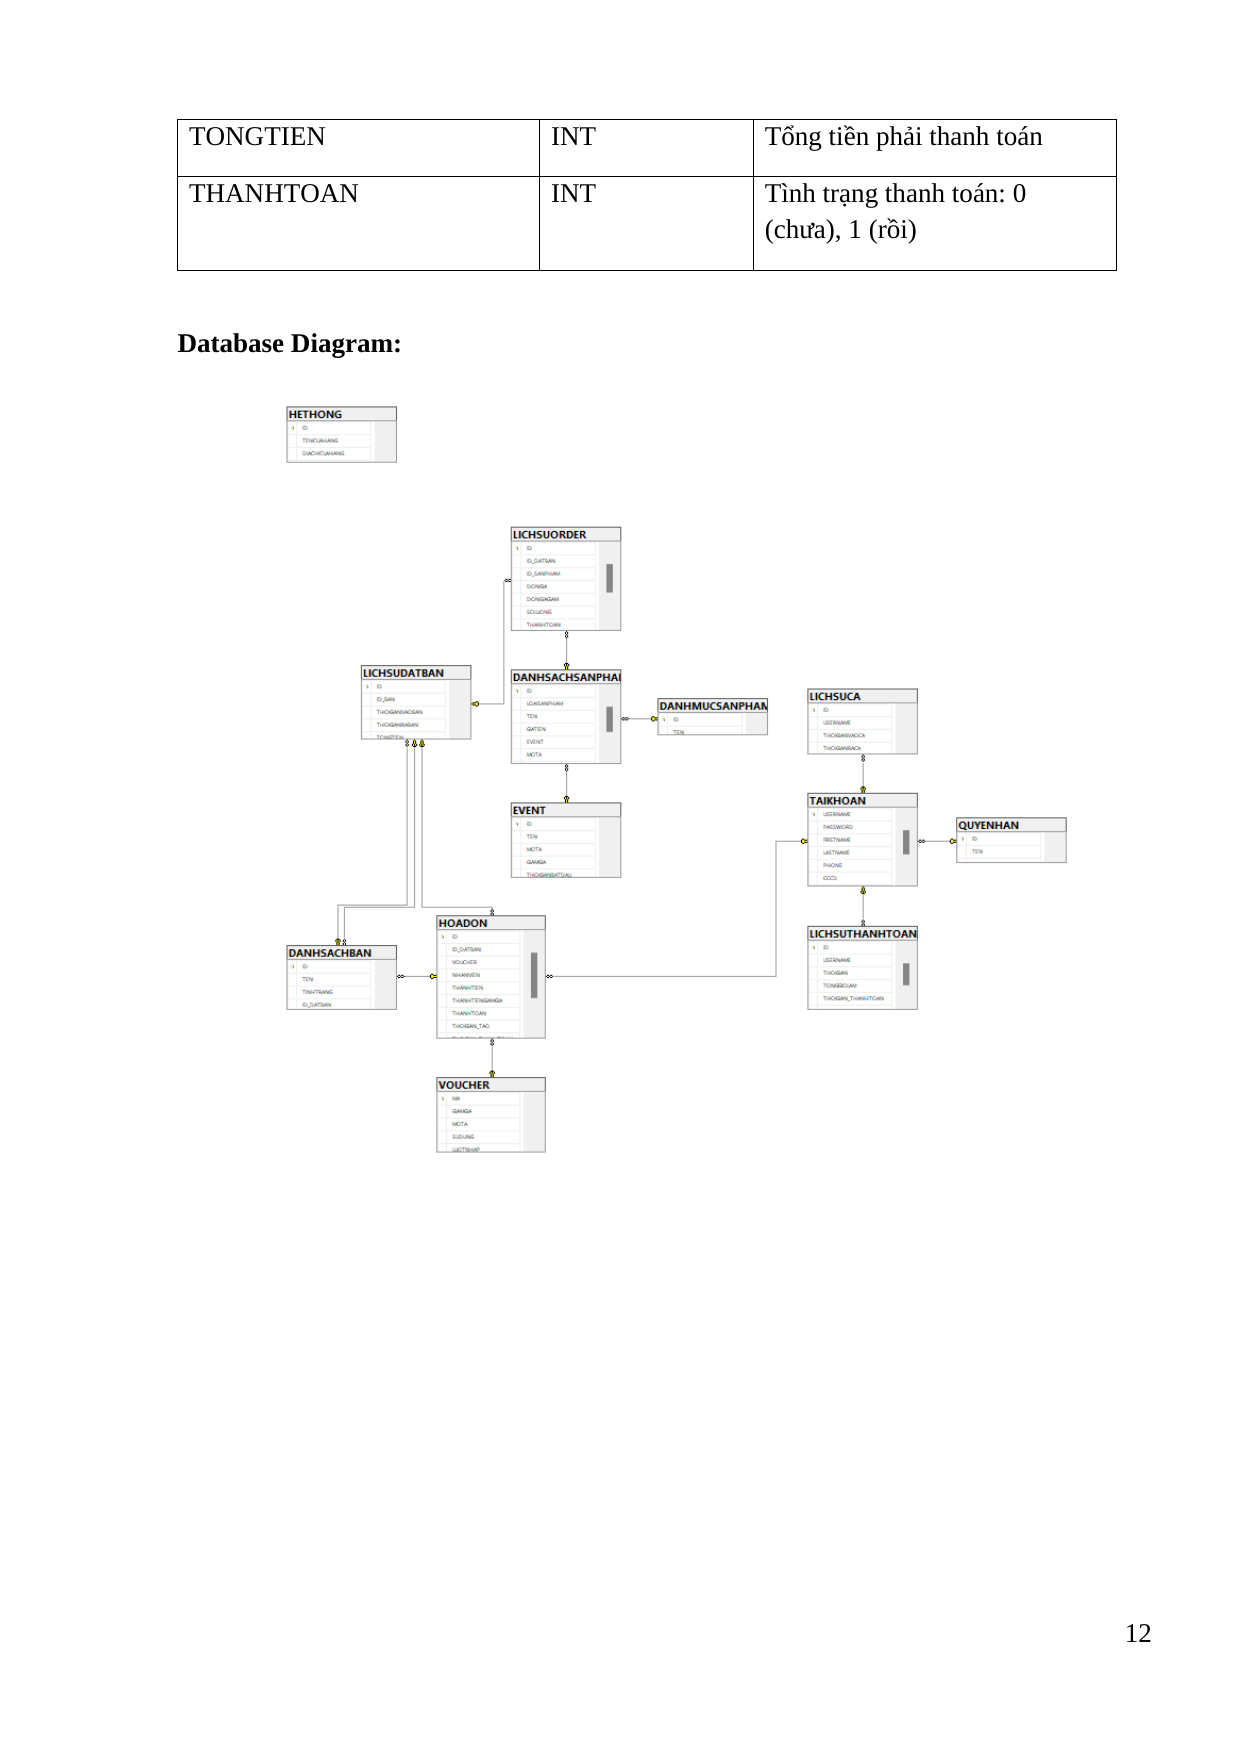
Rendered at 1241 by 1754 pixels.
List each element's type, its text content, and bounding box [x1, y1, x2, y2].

picture [177, 383, 1121, 1175]
text Database Diagram: [177, 327, 1152, 358]
table_cell Tổng tiền phải thanh toán [754, 120, 1116, 176]
table_cell Tình trạng thanh toán: 0 (chưa), 1 (rồi) [754, 177, 1116, 269]
table_cell INT [540, 120, 753, 176]
table_cell TONGTIEN [178, 120, 539, 176]
table_cell THANHTOAN [178, 177, 539, 269]
table_cell INT [540, 177, 753, 269]
